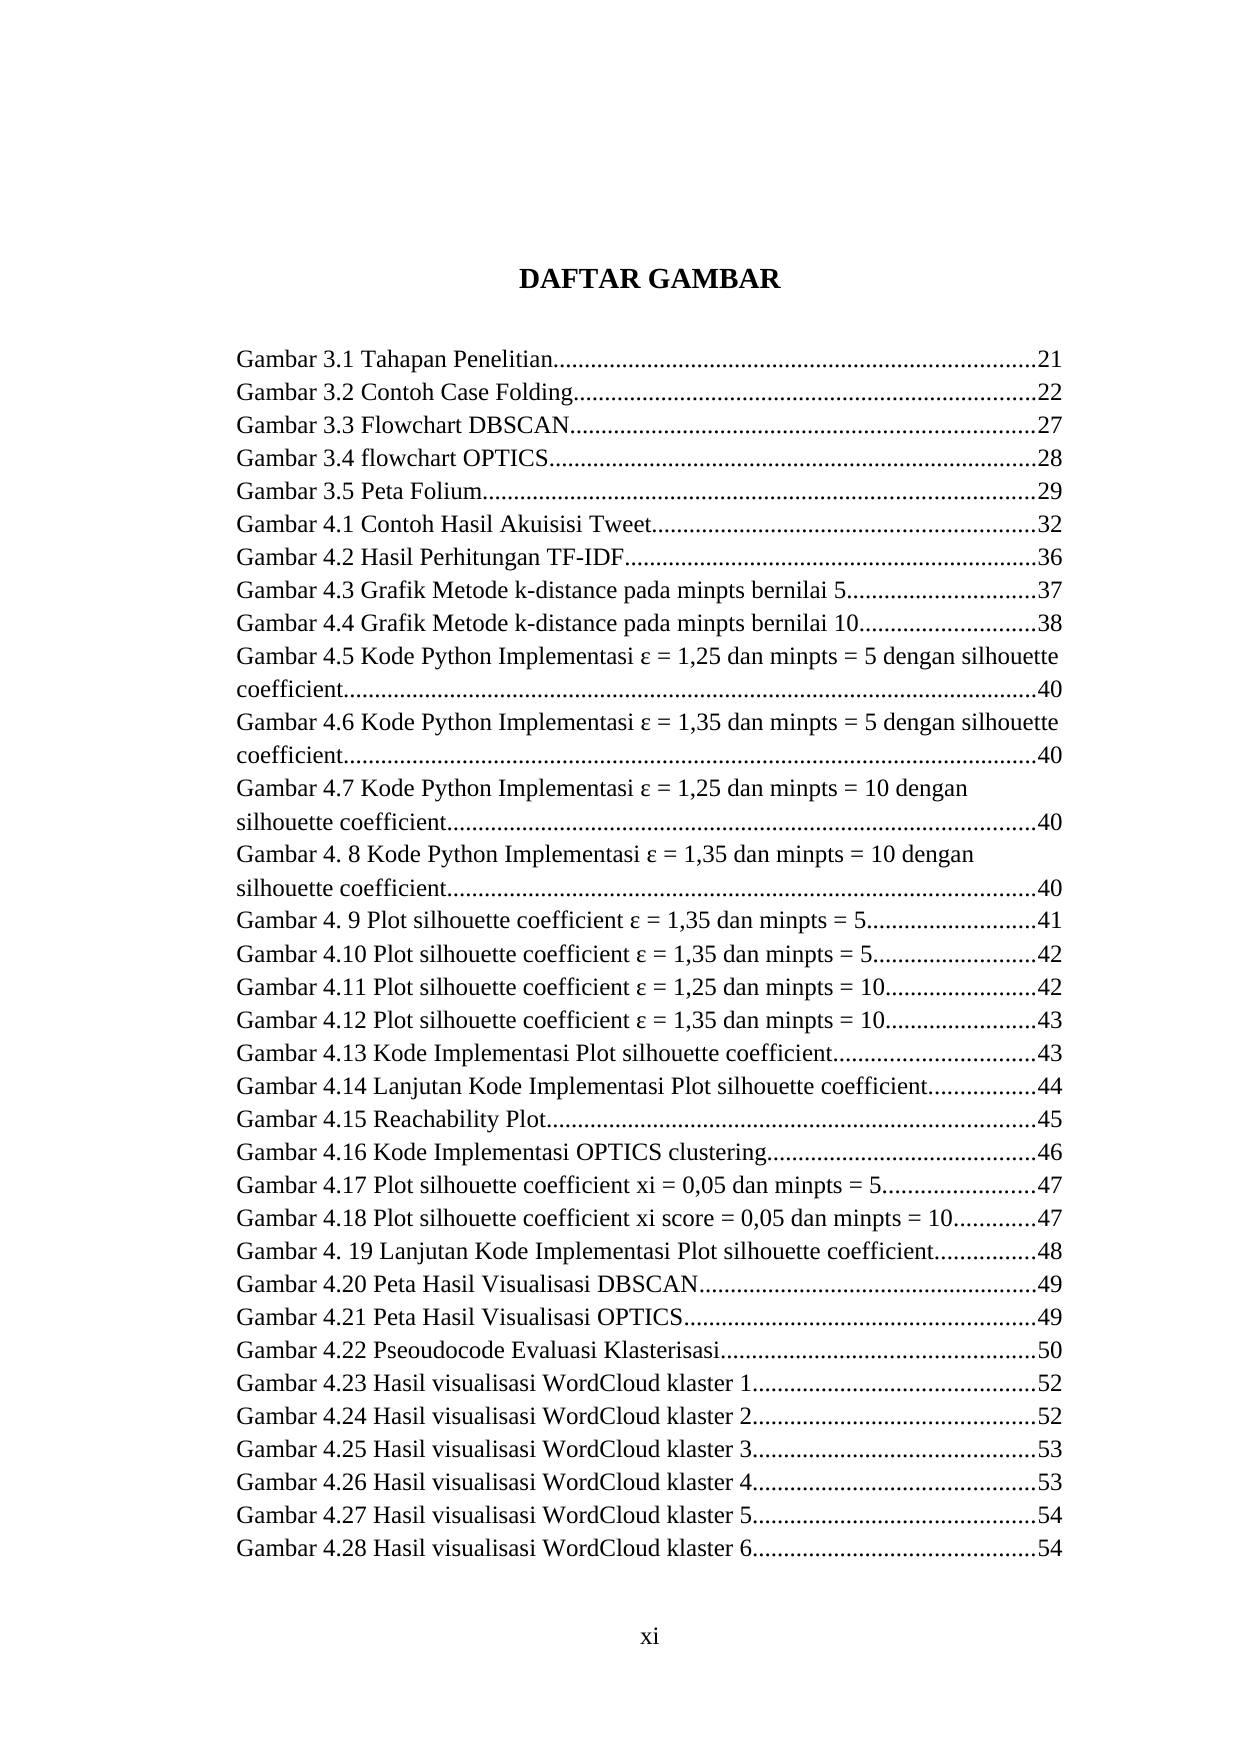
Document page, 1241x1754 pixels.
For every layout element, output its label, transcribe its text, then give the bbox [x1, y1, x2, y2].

text Gambar 4.23 Hasil visualisasi WordCloud klaster 1 52 [236, 1368, 1063, 1397]
text Gambar 4.3 Grafik Metode k-distance pada minpts bernilai 5 37 [236, 575, 1063, 604]
text Gambar 4.15 Reachability Plot 45 [236, 1104, 1063, 1132]
text Gambar 3.4 flowchart OPTICS 28 [236, 443, 1063, 472]
text Gambar 3.2 Contoh Case Folding 22 [236, 377, 1063, 406]
text Gambar 4.26 Hasil visualisasi WordCloud klaster 4 53 [236, 1467, 1063, 1496]
text Gambar 4.2 Hasil Perhitungan TF-IDF 36 [236, 542, 1063, 571]
text Gambar 4.4 Grafik Metode k-distance pada minpts bernilai 10 38 [236, 608, 1063, 637]
text Gambar 4. 19 Lanjutan Kode Implementasi Plot silhouette coefficient 48 [236, 1236, 1063, 1264]
text Gambar 4.21 Peta Hasil Visualisasi OPTICS 49 [236, 1302, 1063, 1331]
text Gambar 3.1 Tahapan Penelitian 21 [236, 344, 1063, 373]
text Gambar 4.14 Lanjutan Kode Implementasi Plot silhouette coefficient 44 [236, 1071, 1063, 1099]
text Gambar 4.1 Contoh Hasil Akuisisi Tweet 32 [236, 509, 1063, 538]
text Gambar 4.5 Kode Python Implementasi ε = 1,25 dan minpts = 5 dengan silhouette coefficient 40 [236, 641, 1063, 703]
text Gambar 3.3 Flowchart DBSCAN 27 [236, 410, 1063, 439]
text Gambar 4.18 Plot silhouette coefficient xi score = 0,05 dan minpts = 10 47 [236, 1203, 1063, 1232]
text Gambar 4.20 Peta Hasil Visualisasi DBSCAN 49 [236, 1269, 1063, 1298]
text Gambar 4.11 Plot silhouette coefficient ε = 1,25 dan minpts = 10 42 [236, 972, 1063, 1000]
text Gambar 4. 8 Kode Python Implementasi ε = 1,35 dan minpts = 10 dengan silhouette coefficient 40 [236, 839, 1063, 901]
text Gambar 4.25 Hasil visualisasi WordCloud klaster 3 53 [236, 1434, 1063, 1463]
text Gambar 4.13 Kode Implementasi Plot silhouette coefficient 43 [236, 1038, 1063, 1066]
text Gambar 4.7 Kode Python Implementasi ε = 1,25 dan minpts = 10 dengan silhouette coefficient 40 [236, 773, 1063, 835]
text Gambar 4.22 Pseoudocode Evaluasi Klasterisasi 50 [236, 1335, 1063, 1364]
text Gambar 3.5 Peta Folium 29 [236, 476, 1063, 505]
text Gambar 4.24 Hasil visualisasi WordCloud klaster 2 52 [236, 1401, 1063, 1430]
text Gambar 4.27 Hasil visualisasi WordCloud klaster 5 54 [236, 1500, 1063, 1529]
text Gambar 4.6 Kode Python Implementasi ε = 1,35 dan minpts = 5 dengan silhouette coefficient 40 [236, 707, 1063, 769]
text Gambar 4.17 Plot silhouette coefficient xi = 0,05 dan minpts = 5 47 [236, 1170, 1063, 1198]
text Gambar 4.12 Plot silhouette coefficient ε = 1,35 dan minpts = 10 43 [236, 1005, 1063, 1033]
text Gambar 4.16 Kode Implementasi OPTICS clustering 46 [236, 1137, 1063, 1166]
subtitle DAFTAR GAMBAR [236, 261, 1063, 295]
text Gambar 4. 9 Plot silhouette coefficient ε = 1,35 dan minpts = 5 41 [236, 906, 1063, 934]
text Gambar 4.10 Plot silhouette coefficient ε = 1,35 dan minpts = 5 42 [236, 939, 1063, 967]
text Gambar 4.28 Hasil visualisasi WordCloud klaster 6 54 [236, 1533, 1063, 1562]
